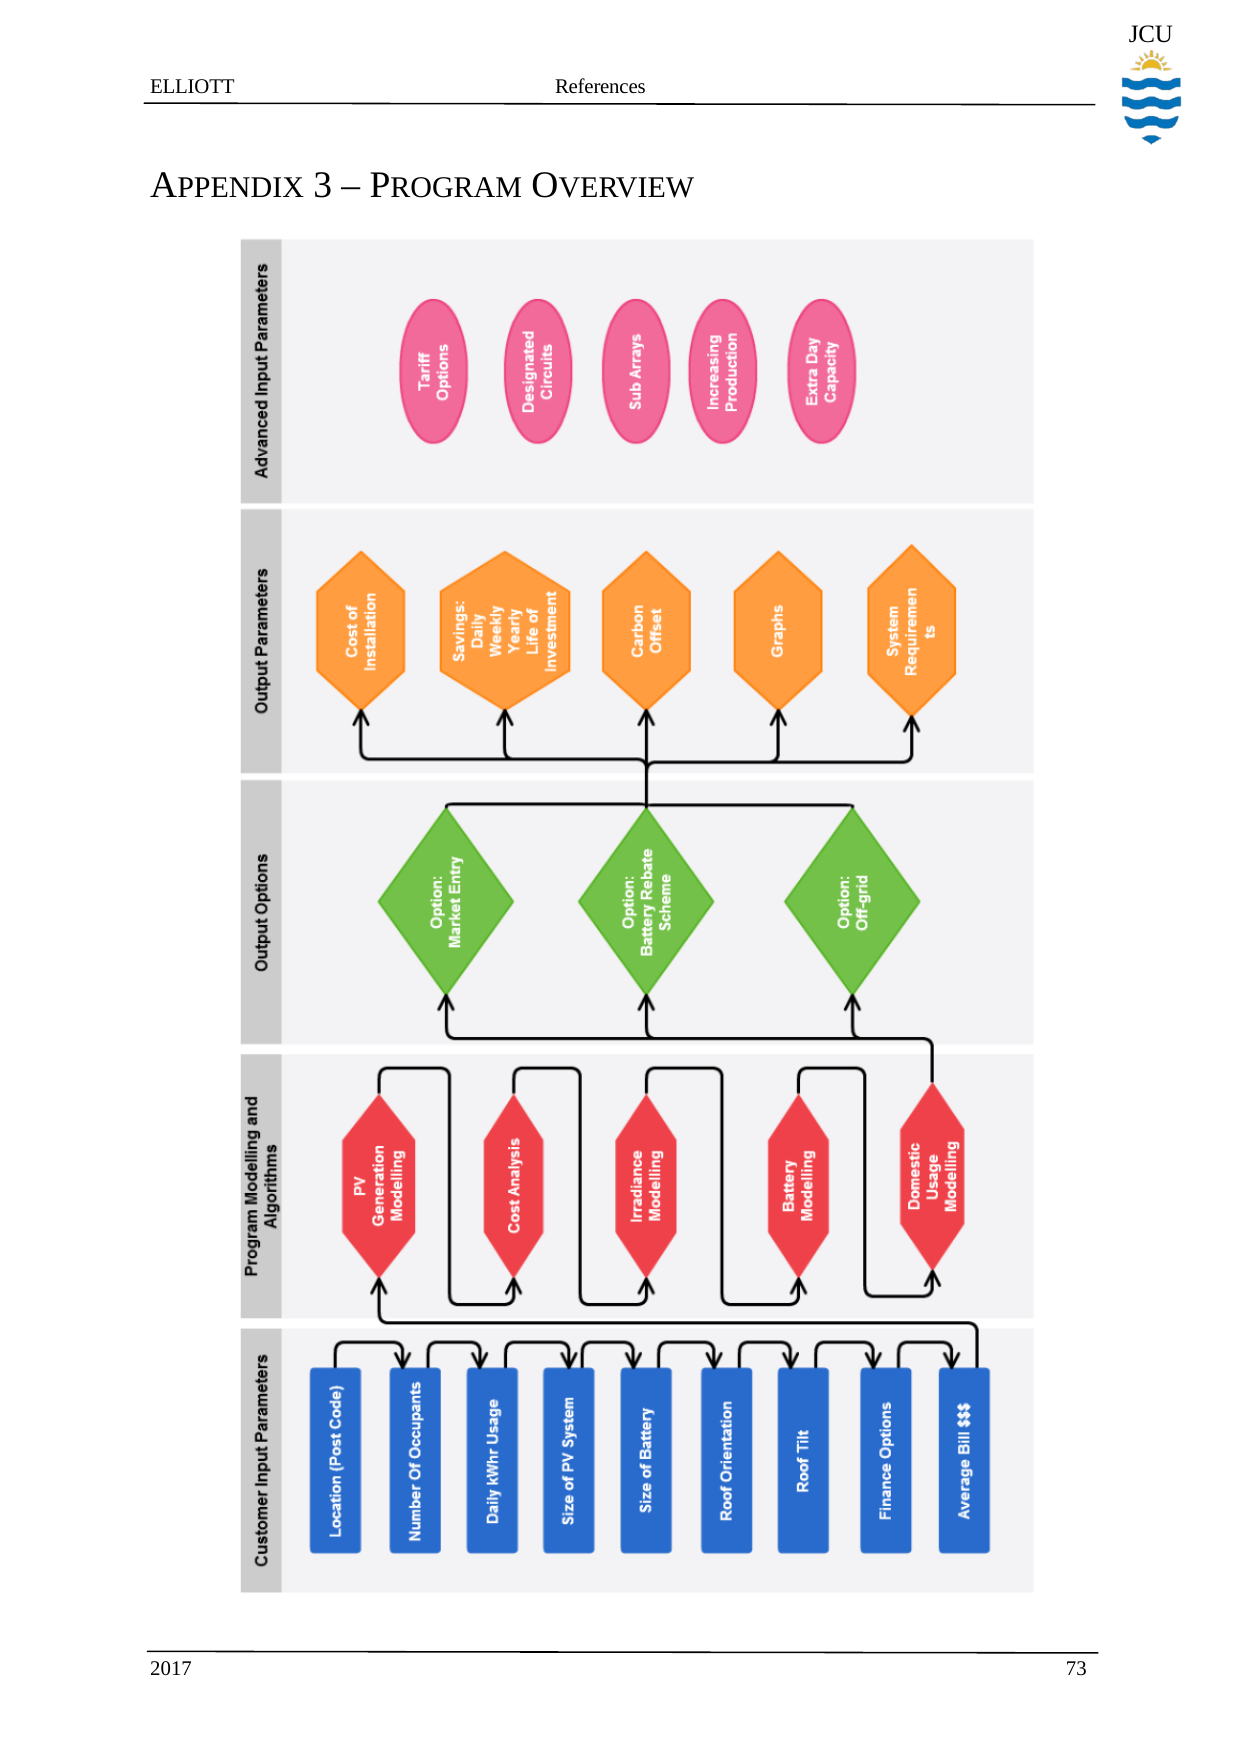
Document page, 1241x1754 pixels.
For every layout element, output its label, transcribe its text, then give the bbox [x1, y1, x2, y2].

picture [1117, 51, 1187, 150]
subtitle Appendix 3 – Program Overview [150, 162, 1090, 206]
picture [229, 223, 1035, 1616]
